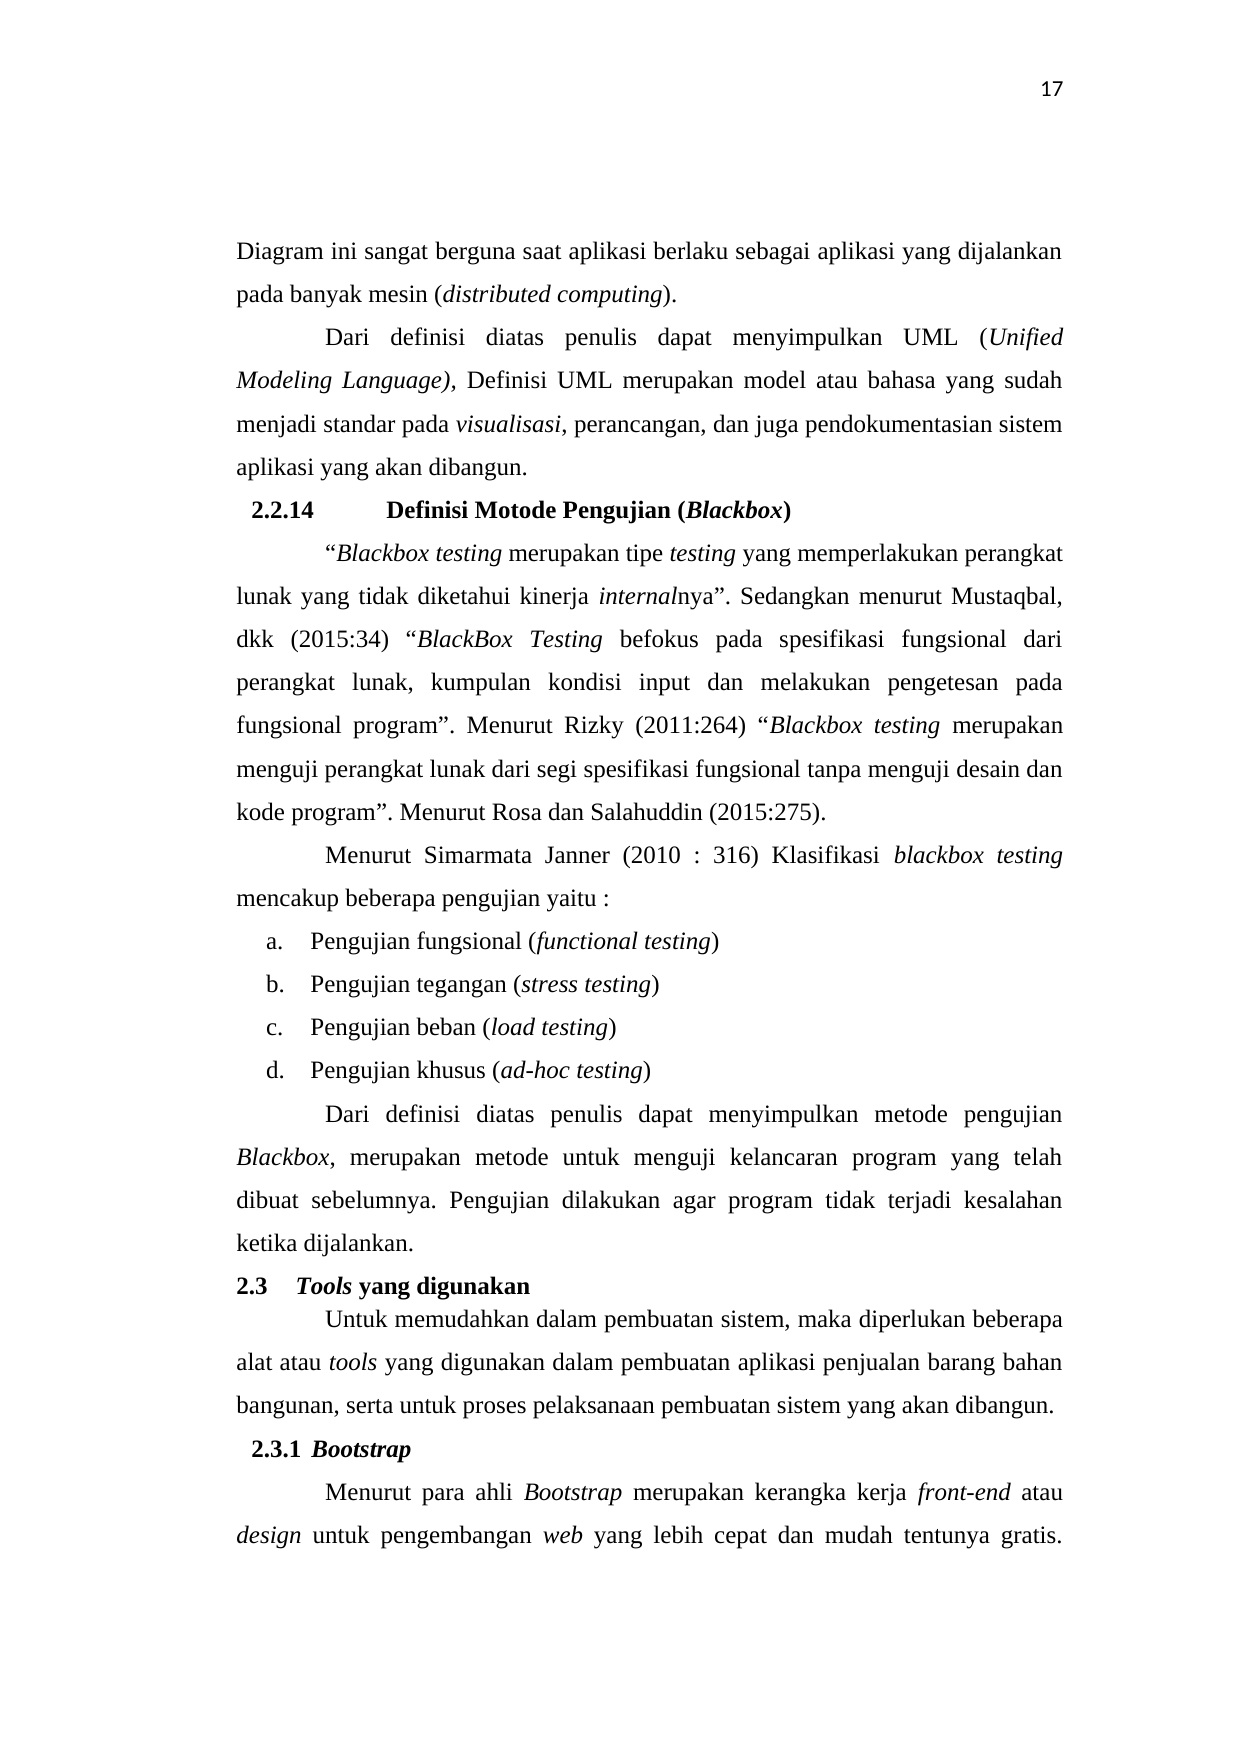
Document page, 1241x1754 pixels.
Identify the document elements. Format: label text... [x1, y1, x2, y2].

list Pengujian khusus (ad-hoc testing) [266, 1056, 1063, 1084]
text Dari definisi diatas penulis dapat menyimpulkan metode pengujian Blackbox, merupakan metode untuk menguji kelancaran program yang telah dibuat sebelumnya. Pengujian dilakukan agar program tidak terjadi kesalahan ketika dijalankan. [236, 1099, 1063, 1257]
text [236, 1477, 1063, 1549]
subtitle Tools yang digunakan [236, 1271, 1063, 1300]
text Dari definisi diatas penulis dapat menyimpulkan UML (Unified Modeling Language), Definisi UML merupakan model atau bahasa yang sudah menjadi standar pada visualisasi, perancangan, dan juga pendokumentasian sistem aplikasi yang akan dibangun. [236, 322, 1063, 481]
subtitle Definisi Motode Pengujian (Blackbox) [251, 495, 1063, 524]
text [236, 236, 1063, 308]
text “Blackbox testing merupakan tipe testing yang memperlakukan perangkat lunak yang tidak diketahui kinerja internalnya”. Sedangkan menurut Mustaqbal, dkk (2015:34) “BlackBox Testing befokus pada spesifikasi fungsional dari perangkat lunak, kumpulan kondisi input dan melakukan pengetesan pada fungsional program”. Menurut Rizky (2011:264) “Blackbox testing merupakan menguji perangkat lunak dari segi spesifikasi fungsional tanpa menguji desain dan kode program”. Menurut Rosa dan Salahuddin (2015:275). [236, 538, 1063, 826]
text Untuk memudahkan dalam pembuatan sistem, maka diperlukan beberapa alat atau tools yang digunakan dalam pembuatan aplikasi penjualan barang bahan bangunan, serta untuk proses pelaksanaan pembuatan sistem yang akan dibangun. [236, 1304, 1063, 1419]
list Pengujian fungsional (functional testing) [266, 926, 1063, 955]
subtitle Bootstrap [251, 1434, 1063, 1462]
text Menurut Simarmata Janner (2010 : 316) Klasifikasi blackbox testing mencakup beberapa pengujian yaitu : [236, 840, 1063, 912]
list Pengujian beban (load testing) [266, 1012, 1063, 1041]
list Pengujian tegangan (stress testing) [266, 969, 1063, 998]
